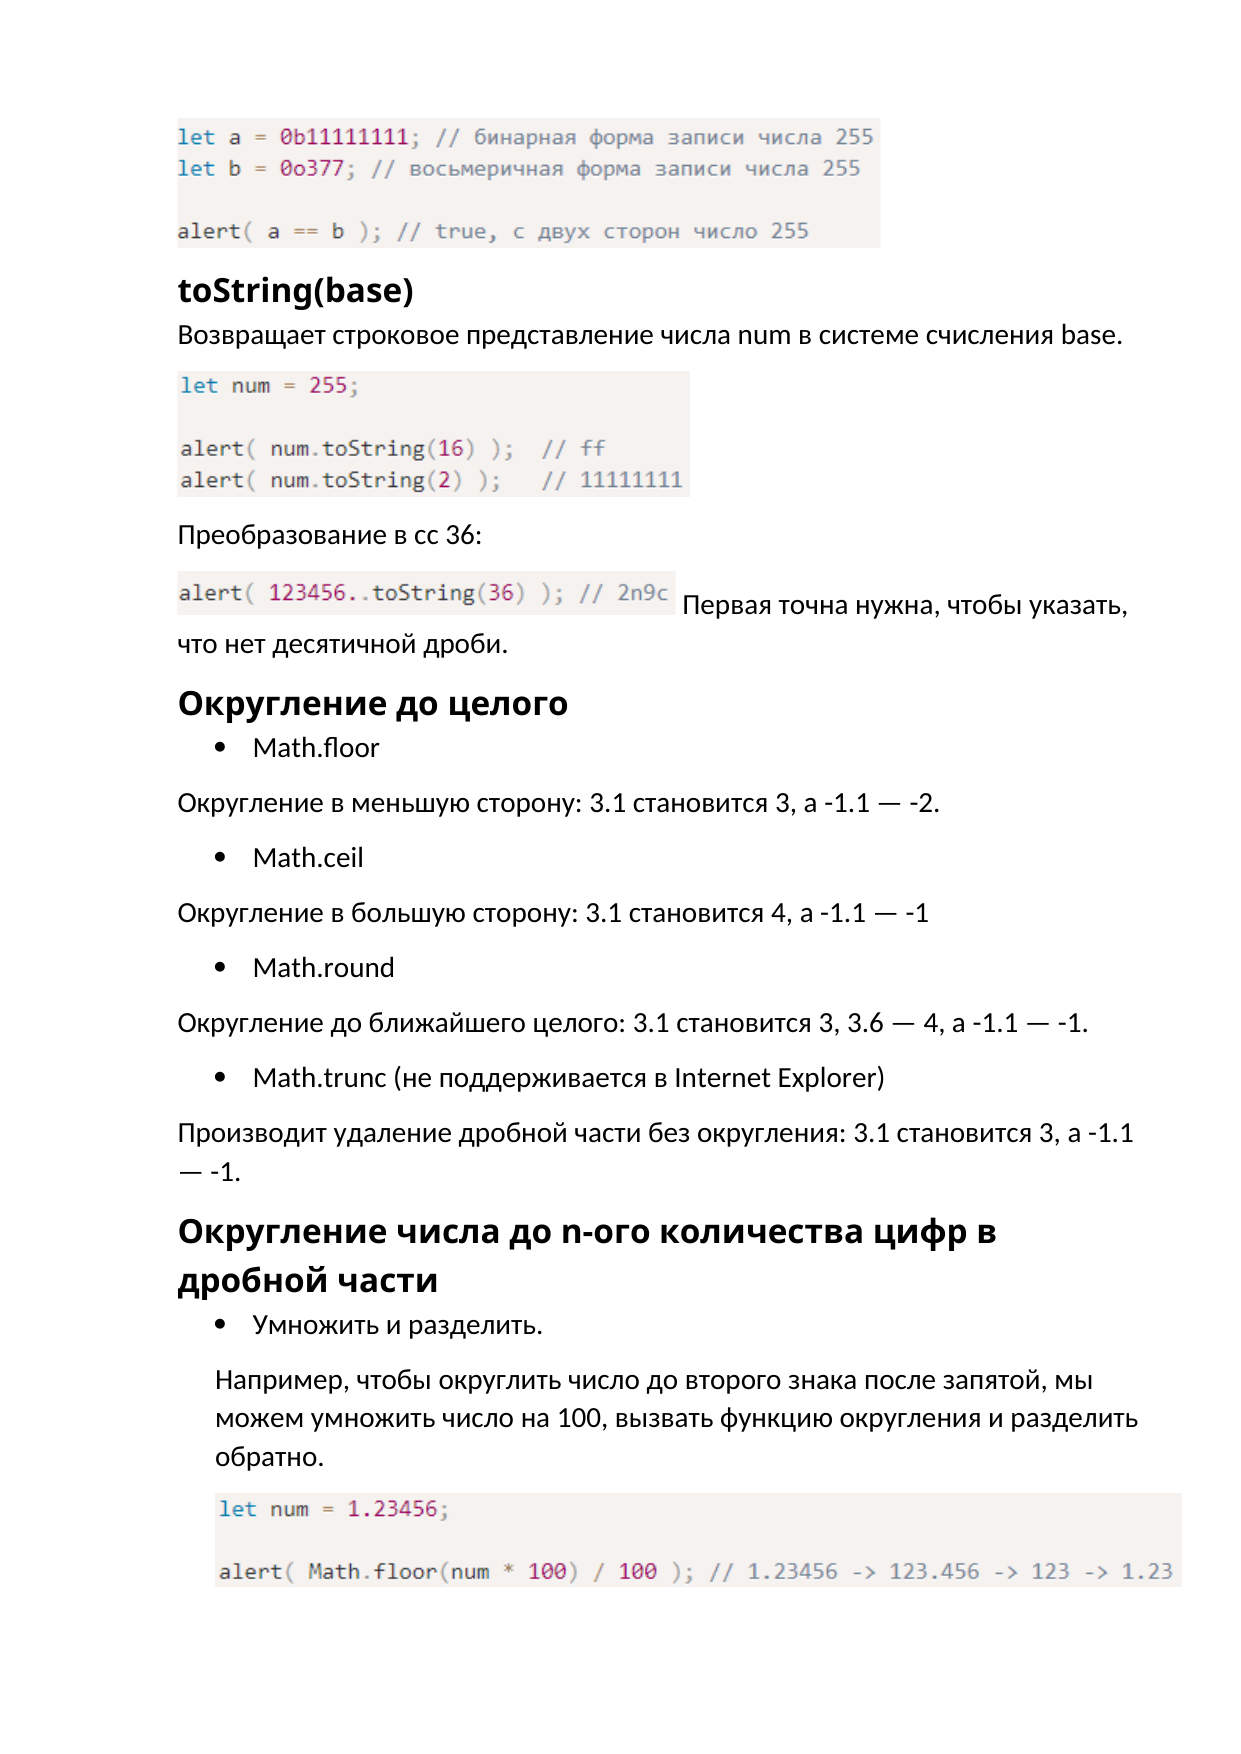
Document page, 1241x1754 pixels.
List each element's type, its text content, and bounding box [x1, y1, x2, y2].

subtitle Округление числа до n-ого количества цифр в дробной части [177, 1208, 1152, 1302]
text Округление в большую сторону: 3.1 становится 4, а -1.1 — -1 [177, 894, 1152, 930]
list Math.trunc (не поддерживается в Internet Explorer) [215, 1059, 1152, 1095]
text Округление до ближайшего целого: 3.1 становится 3, 3.6 — 4, а -1.1 — -1. [177, 1004, 1152, 1040]
subtitle Округление до целого [177, 680, 1152, 725]
list Math.ceil [215, 839, 1152, 875]
list Math.floor [215, 729, 1152, 764]
text Округление в меньшую сторону: 3.1 становится 3, а -1.1 — -2. [177, 784, 1152, 819]
picture [177, 371, 690, 497]
subtitle toString(base) [177, 267, 1152, 313]
picture [177, 571, 676, 615]
text Производит удаление дробной части без округления: 3.1 становится 3, а -1.1 — -1. [177, 1114, 1152, 1189]
list Math.round [215, 949, 1152, 985]
picture [177, 118, 881, 248]
picture [214, 1493, 1182, 1587]
text Преобразование в сс 36: [177, 516, 1152, 551]
list Умножить и разделить. [215, 1306, 1152, 1342]
text Например, чтобы округлить число до второго знака после запятой, мы можем умножить число на 100, вызвать функцию округления и разделить обратно. [215, 1361, 1152, 1474]
text Возвращает строковое представление числа num в системе счисления base. [177, 316, 1152, 352]
